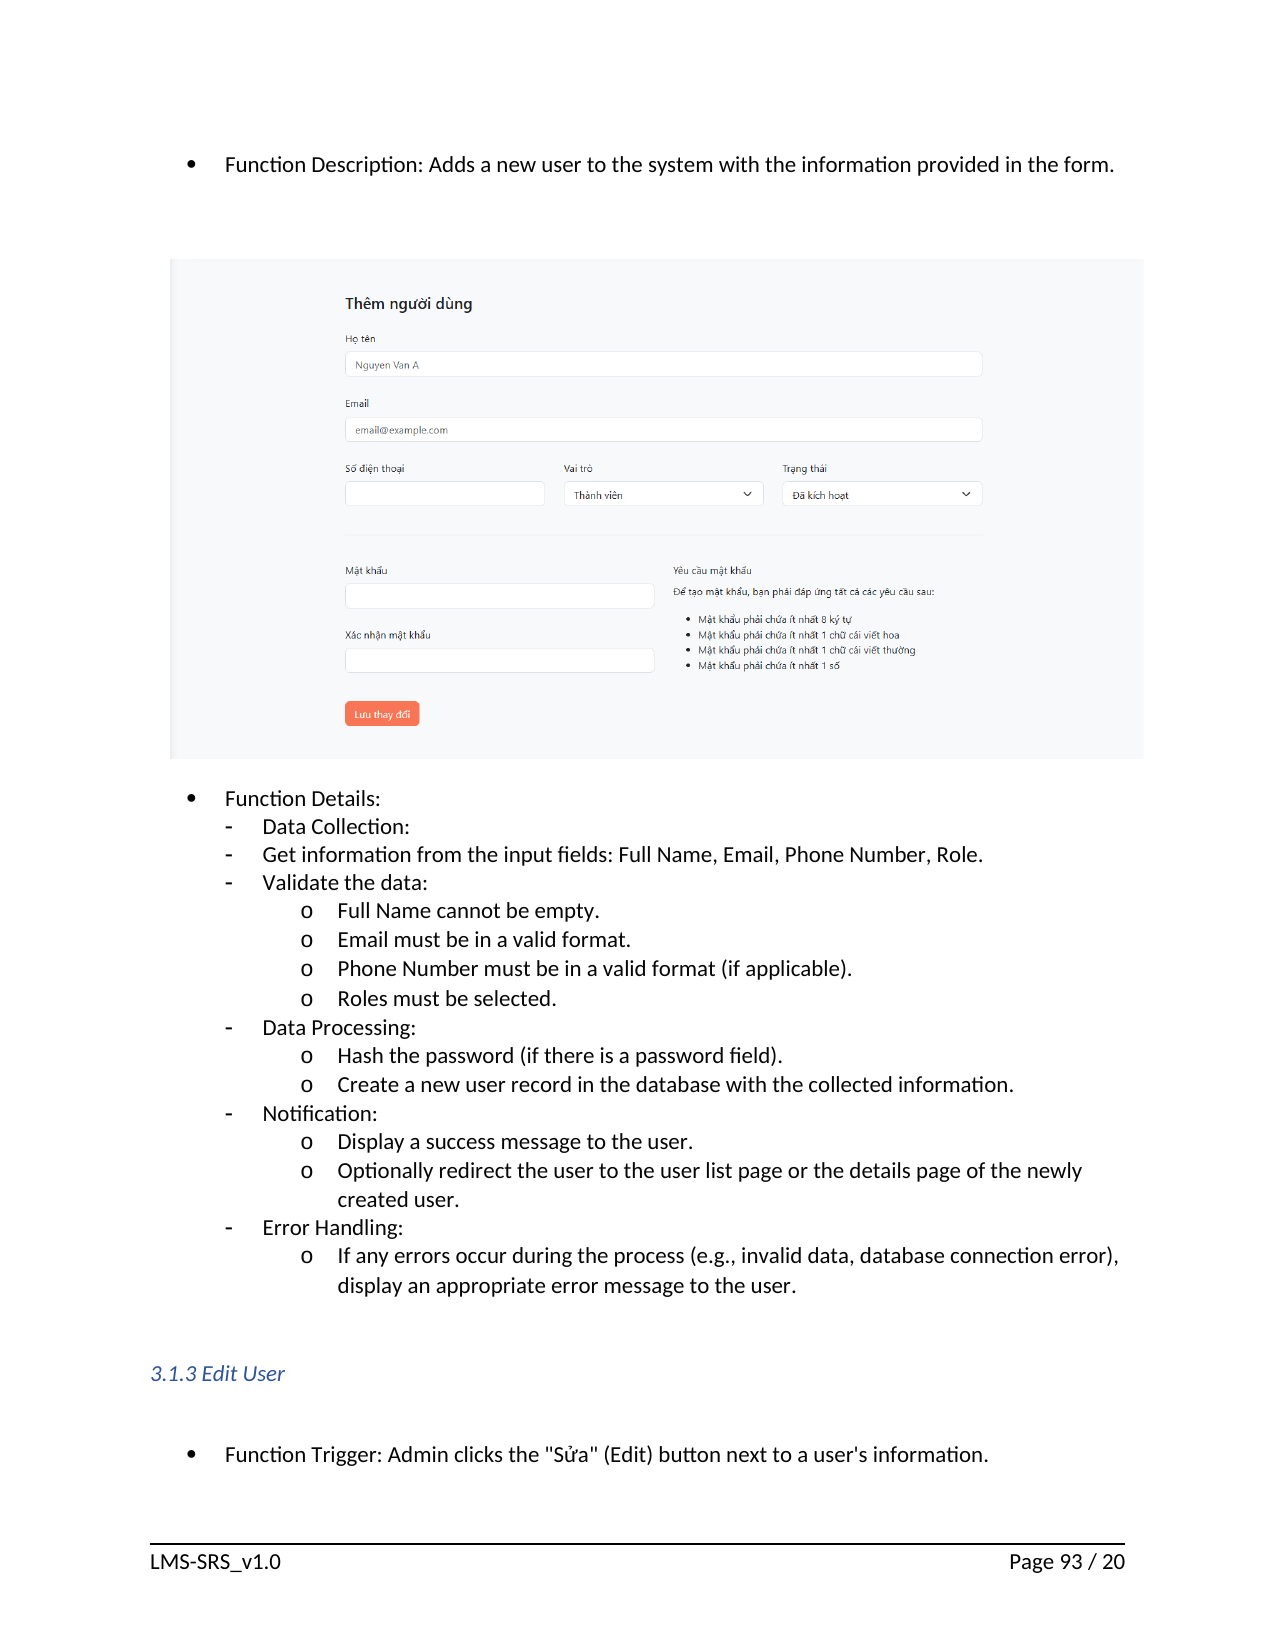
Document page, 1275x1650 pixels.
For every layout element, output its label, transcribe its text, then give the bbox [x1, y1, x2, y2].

list Phone Number must be in a valid format (if applicable). [300, 954, 1125, 984]
list Full Name cannot be empty. [300, 896, 1125, 925]
list Hash the password (if there is a password field). [300, 1041, 1125, 1070]
list Function Trigger: Admin clicks the "Sửa" (Edit) button next to a user's information. [187, 1440, 1125, 1468]
list Get information from the input fields: Full Name, Email, Phone Number, Role. [225, 840, 1125, 868]
list Function Details: [187, 784, 1125, 812]
list Notification: [225, 1099, 1125, 1127]
list Function Description: Adds a new user to the system with the information provided in the form. [187, 150, 1125, 178]
list Display a success message to the user. [300, 1127, 1125, 1156]
list Data Processing: [225, 1013, 1125, 1041]
list Error Handling: [225, 1213, 1125, 1242]
list If any errors occur during the process (e.g., invalid data, database connection error), display an appropriate error message to the user. [300, 1242, 1125, 1299]
list Data Collection: [225, 812, 1125, 840]
list Roles must be selected. [300, 984, 1125, 1013]
list Validate the data: [225, 868, 1125, 896]
list Optionally redirect the user to the user list page or the details page of the newly created user. [300, 1156, 1125, 1213]
list Create a new user record in the database with the collected information. [300, 1070, 1125, 1099]
list Email must be in a valid format. [300, 925, 1125, 954]
subtitle 3.1.3 Edit User [150, 1359, 1125, 1387]
